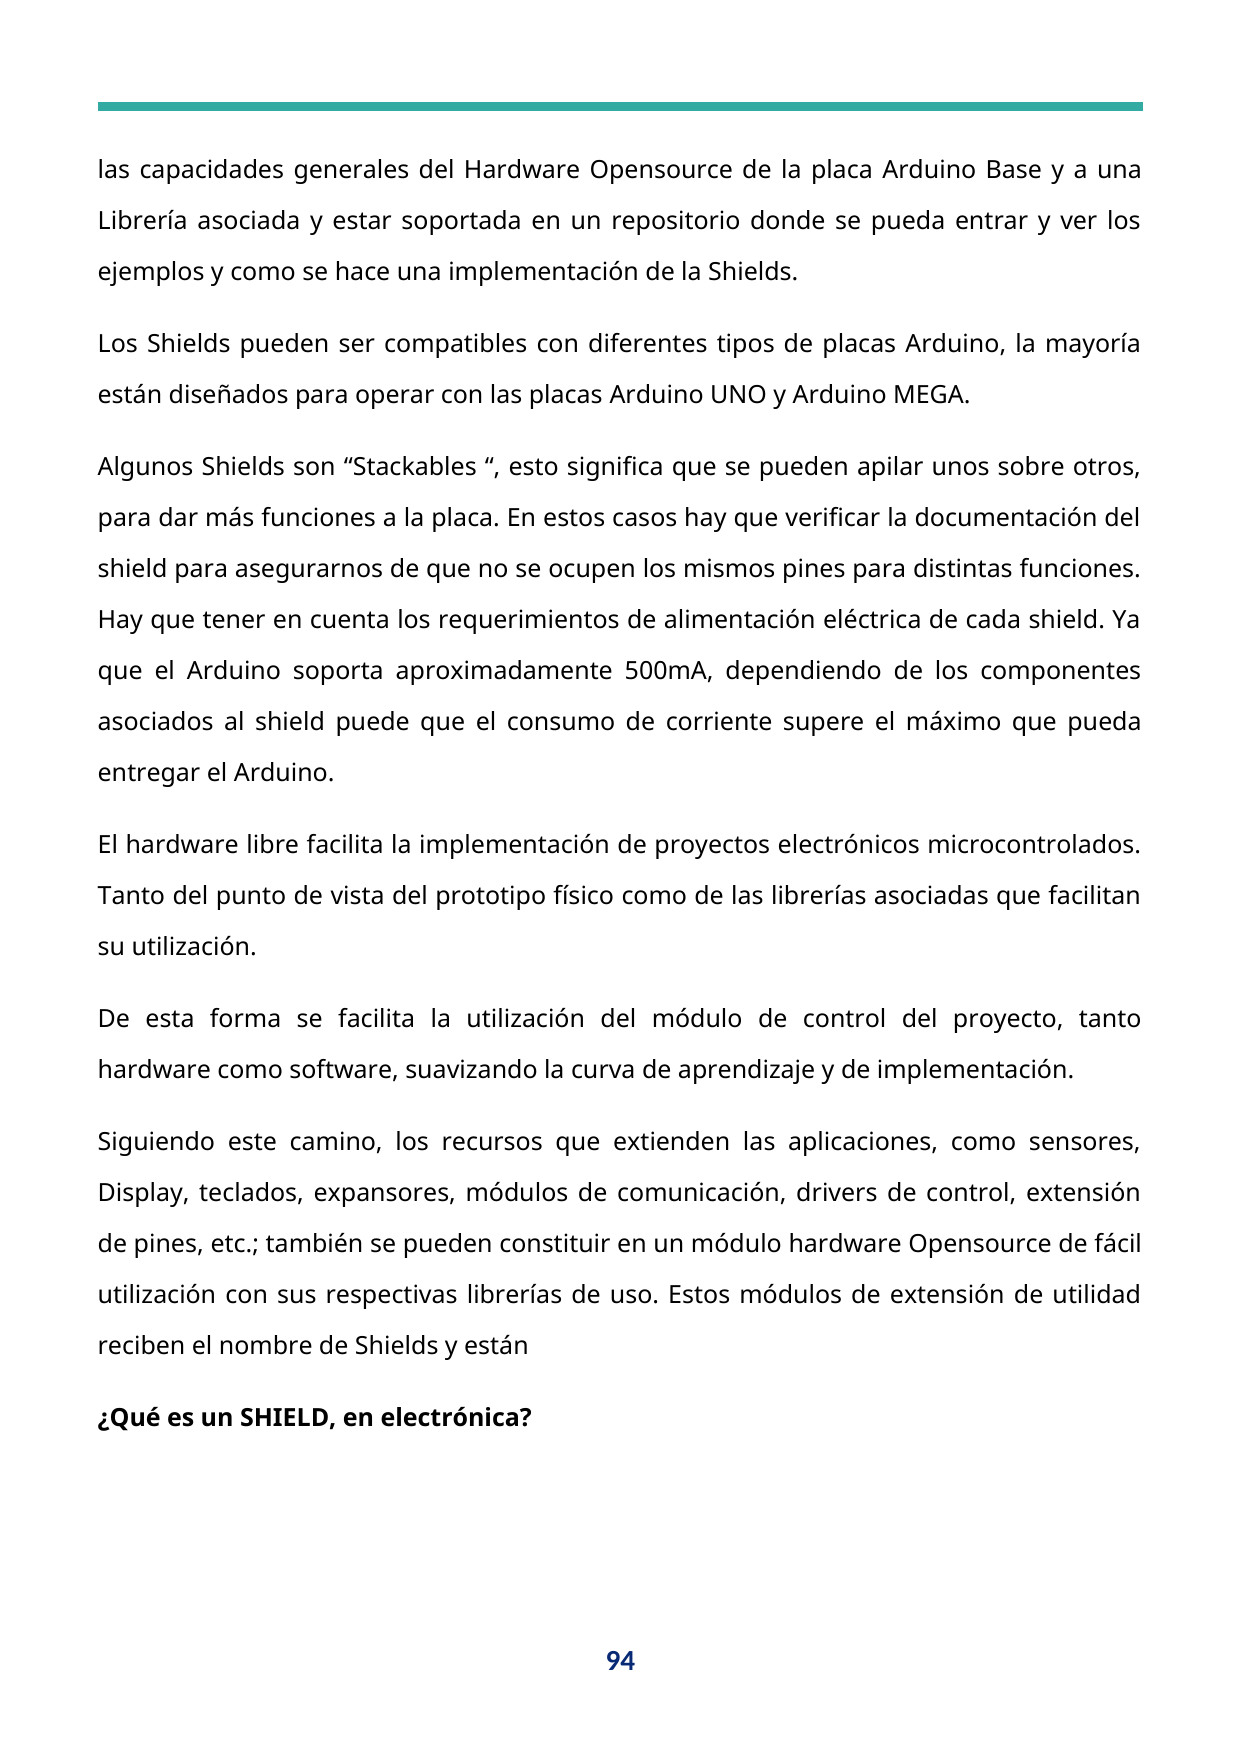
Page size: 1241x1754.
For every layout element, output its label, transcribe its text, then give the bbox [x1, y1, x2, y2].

text El hardware libre facilita la implementación de proyectos electrónicos microcontrolados. Tanto del punto de vista del prototipo físico como de las librerías asociadas que facilitan su utilización. [97, 827, 1143, 963]
text De esta forma se facilita la utilización del módulo de control del proyecto, tanto hardware como software, suavizando la curva de aprendizaje y de implementación. [97, 1001, 1143, 1086]
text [97, 152, 1143, 288]
text Siguiendo este camino, los recursos que extienden las aplicaciones, como sensores, Display, teclados, expansores, módulos de comunicación, drivers de control, extensión de pines, etc.; también se pueden constituir en un módulo hardware Opensource de fácil utilización con sus respectivas librerías de uso. Estos módulos de extensión de utilidad reciben el nombre de Shields y están [97, 1124, 1143, 1362]
text Algunos Shields son “Stackables “, esto significa que se pueden apilar unos sobre otros, para dar más funciones a la placa. En estos casos hay que verificar la documentación del shield para asegurarnos de que no se ocupen los mismos pines para distintas funciones. Hay que tener en cuenta los requerimientos de alimentación eléctrica de cada shield. Ya que el Arduino soporta aproximadamente 500mA, dependiendo de los componentes asociados al shield puede que el consumo de corriente supere el máximo que pueda entregar el Arduino. [97, 449, 1143, 789]
text Los Shields pueden ser compatibles con diferentes tipos de placas Arduino, la mayoría están diseñados para operar con las placas Arduino UNO y Arduino MEGA. [97, 326, 1143, 411]
text ¿Qué es un SHIELD, en electrónica? [97, 1400, 1143, 1434]
